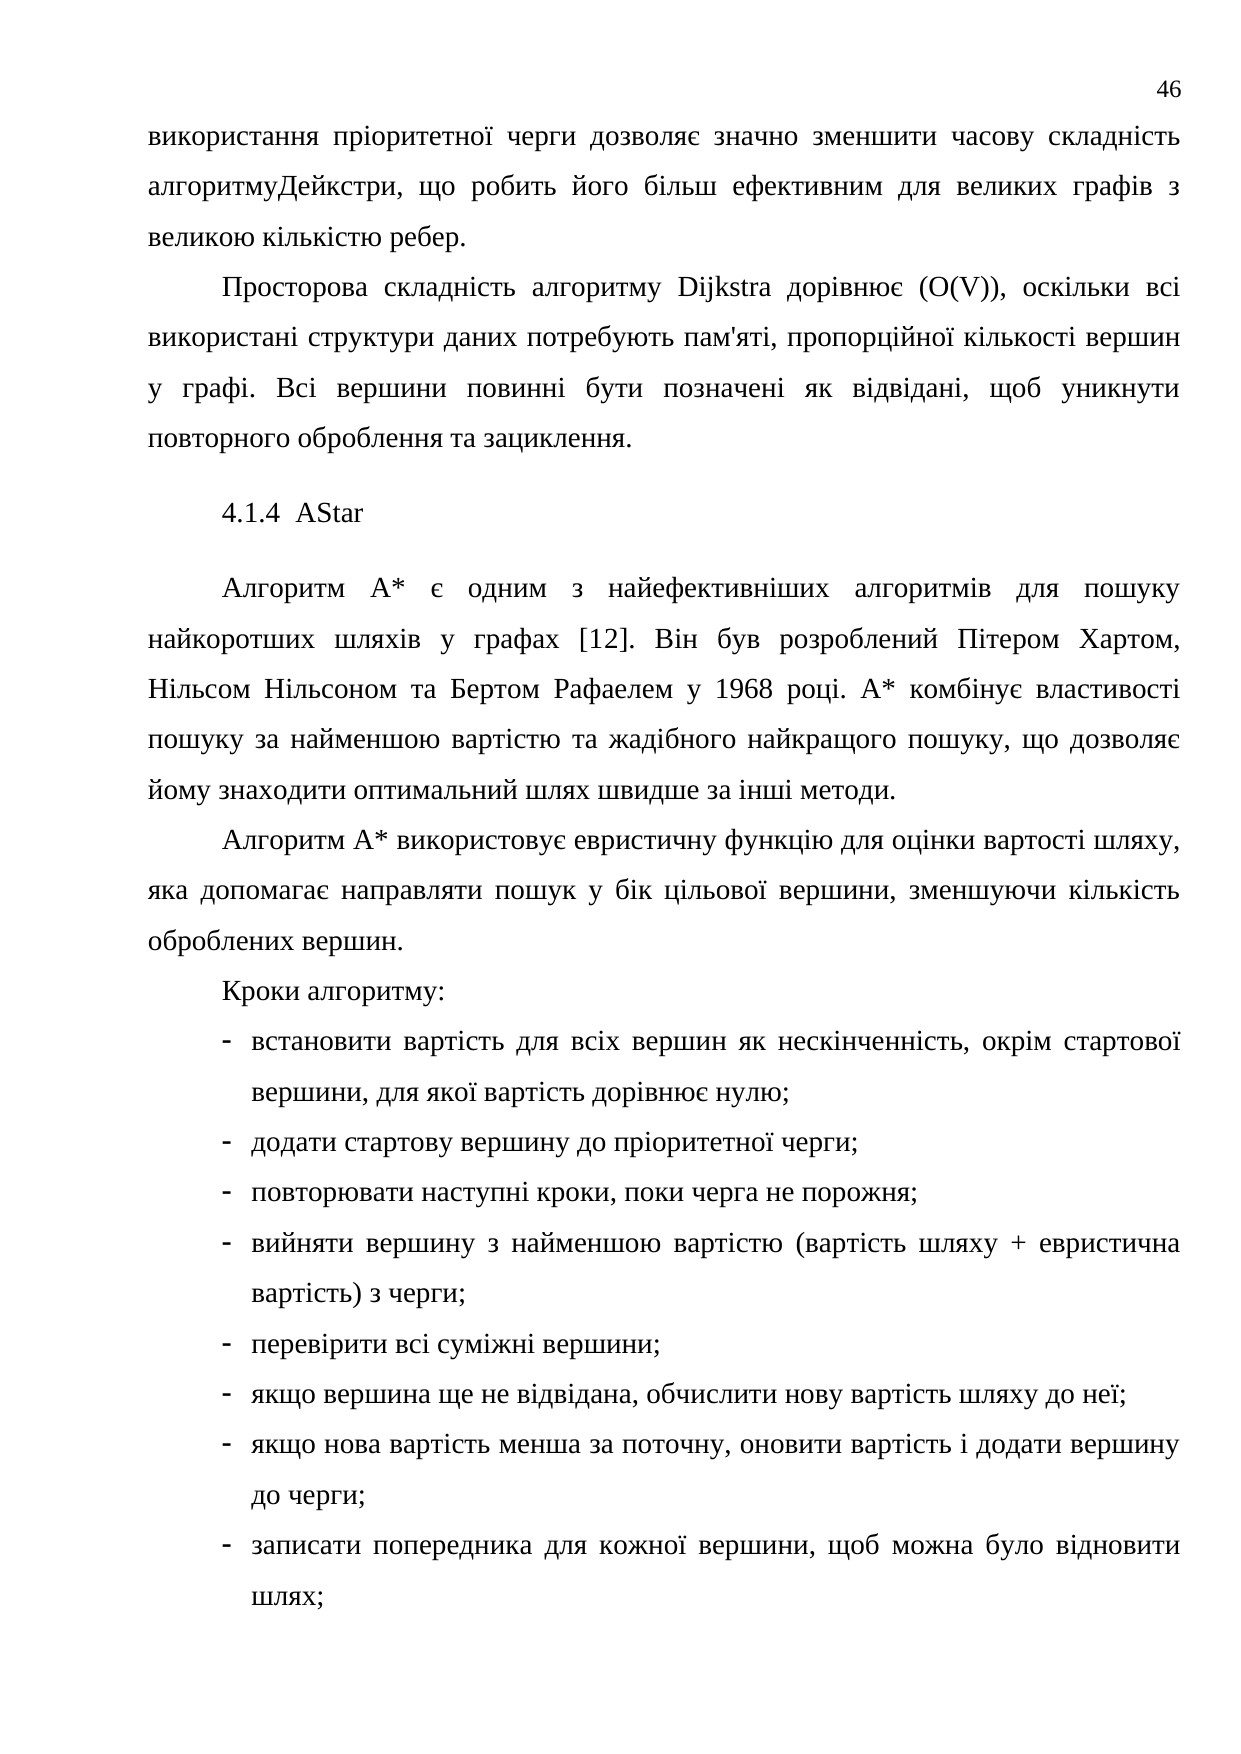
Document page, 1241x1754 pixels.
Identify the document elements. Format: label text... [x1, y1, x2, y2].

text якщо нова вартість менша за поточну, оновити вартість і додати вершину до черги; [222, 1427, 1181, 1511]
text Кроки алгоритму: [148, 973, 1181, 1007]
text якщо вершина ще не відвідана, обчислити нову вартість шляху до неї; [222, 1376, 1181, 1410]
text встановити вартість для всіх вершин як нескінченність, окрім стартової вершини, для якої вартість дорівнює нулю; [222, 1023, 1181, 1107]
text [148, 118, 1181, 252]
text вийняти вершину з найменшою вартістю (вартість шляху + евристична вартість) з черги; [222, 1225, 1181, 1309]
text перевірити всі суміжні вершини; [222, 1326, 1181, 1359]
text Просторова складність алгоритму Dijkstra дорівнює (O(V)), оскільки всі використані структури даних потребують пам'яті, пропорційної кількості вершин у графі. Всі вершини повинні бути позначені як відвідані, щоб уникнути повторного оброблення та зациклення. [148, 269, 1181, 453]
text записати попередника для кожної вершини, щоб можна було відновити шлях; [222, 1527, 1181, 1611]
text повторювати наступні кроки, поки черга не порожня; [222, 1174, 1181, 1208]
text Алгоритм A* використовує евристичну функцію для оцінки вартості шляху, яка допомагає направляти пошук у бік цільової вершини, зменшуючи кількість оброблених вершин. [148, 822, 1181, 956]
text Алгоритм A* є одним з найефективніших алгоритмів для пошуку найкоротших шляхів у графах [12]. Він був розроблений Пітером Хартом, Нільсом Нільсоном та Бертом Рафаелем у 1968 році. A* комбінує властивості пошуку за найменшою вартістю та жадібного найкращого пошуку, що дозволяє йому знаходити оптимальний шлях швидше за інші методи. [148, 571, 1181, 805]
text додати стартову вершину до пріоритетної черги; [222, 1124, 1181, 1158]
subtitle AStar [222, 495, 1181, 529]
